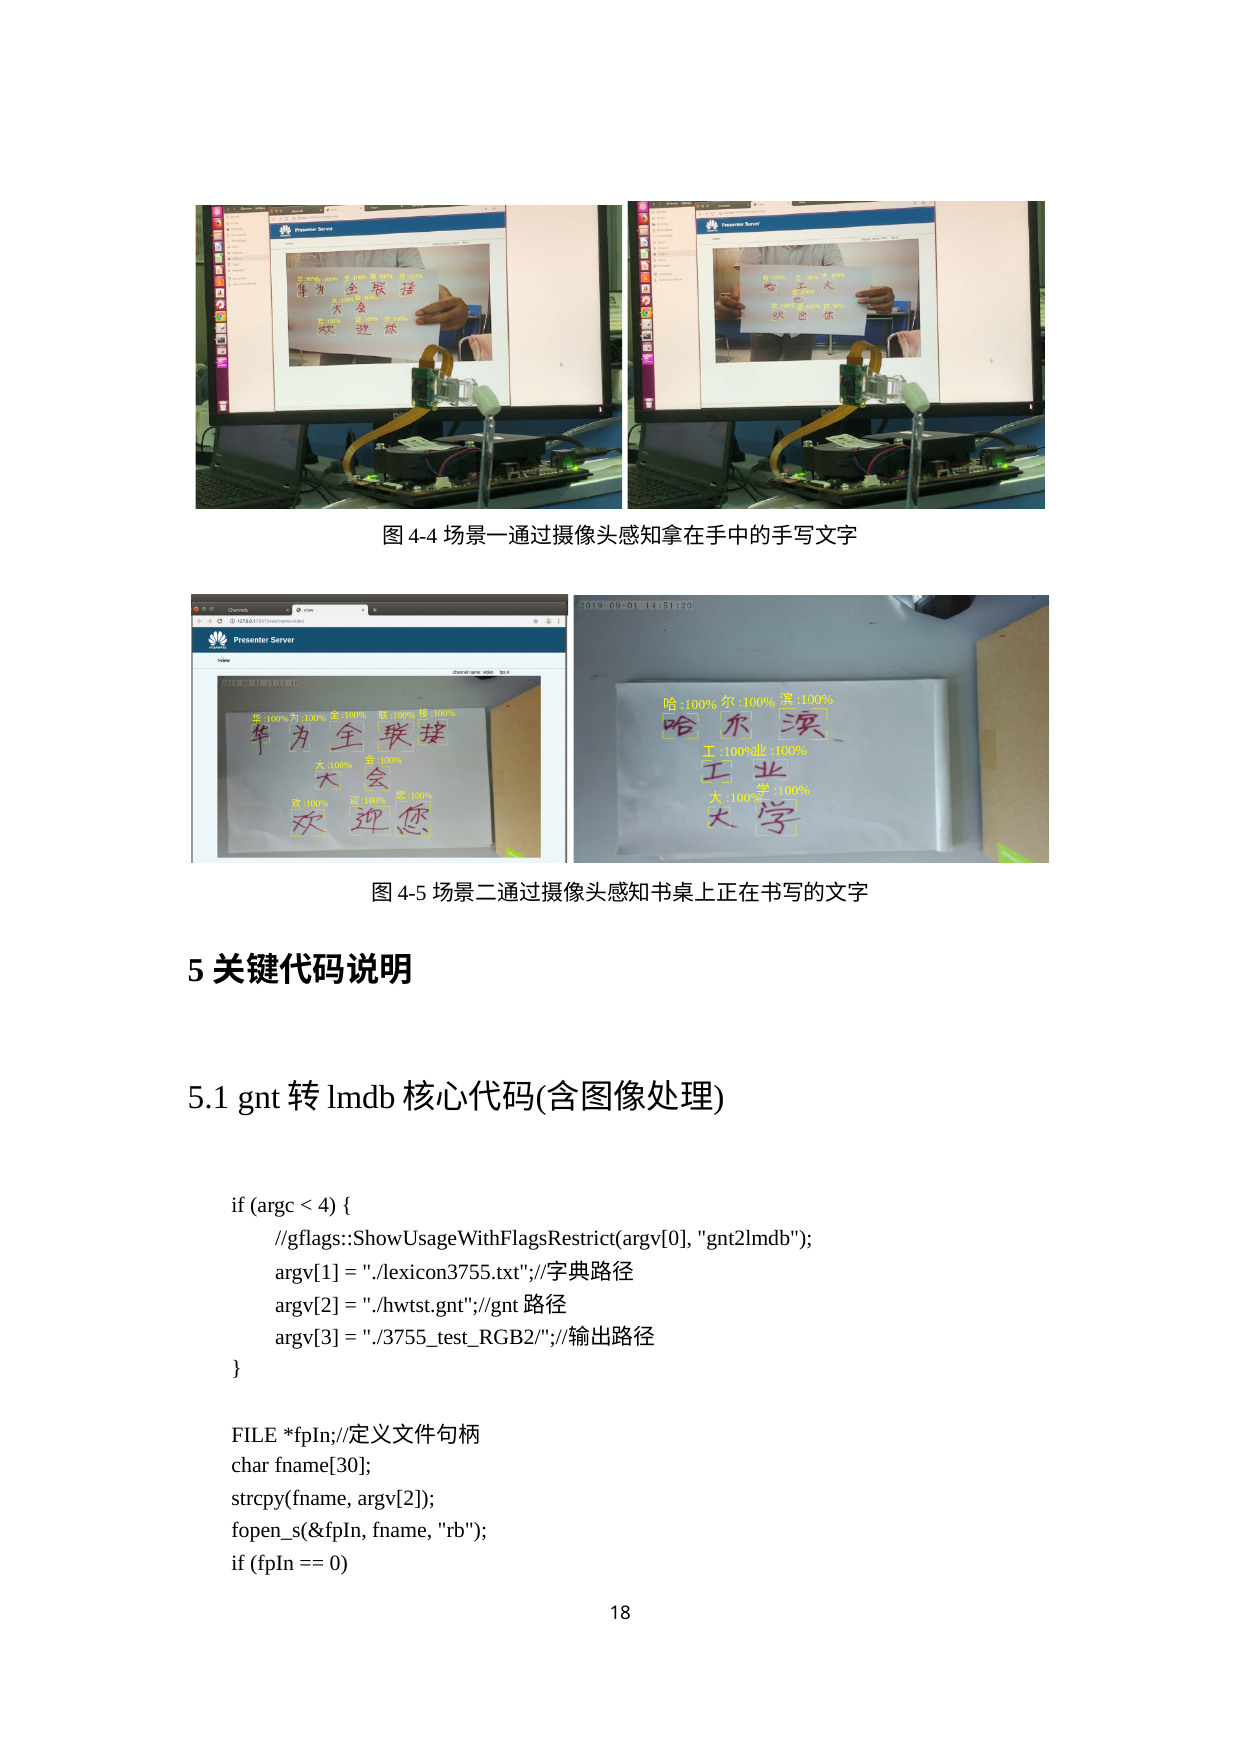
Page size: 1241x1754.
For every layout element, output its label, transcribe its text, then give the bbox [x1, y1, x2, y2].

text argv[1] = "./lexicon3755.txt";//字典路径 [187, 1254, 1053, 1286]
subtitle 5 关键代码说明 [187, 934, 1053, 999]
text 图4-5 场景二通过摄像头感知书桌上正在书写的文字 [187, 875, 1053, 907]
text strcpy(fname, argv[2]); [187, 1481, 1053, 1514]
text char fname[30]; [187, 1449, 1053, 1481]
text fopen_s(&fpIn, fname, "rb"); [187, 1514, 1053, 1546]
text argv[3] = "./3755_test_RGB2/";//输出路径 [187, 1319, 1053, 1351]
picture [573, 595, 1050, 863]
text if (argc < 4) { [187, 1189, 1053, 1221]
subtitle 5.1 gnt转lmdb核心代码(含图像处理) [187, 1062, 1053, 1127]
picture [191, 594, 569, 863]
text } [187, 1351, 1053, 1384]
picture [627, 201, 1045, 509]
picture [195, 205, 623, 509]
text argv[2] = "./hwtst.gnt";//gnt路径 [187, 1286, 1053, 1319]
text //gflags::ShowUsageWithFlagsRestrict(argv[0], "gnt2lmdb"); [187, 1221, 1053, 1254]
text 图4-4 场景一通过摄像头感知拿在手中的手写文字 [187, 517, 1053, 550]
text if (fpIn == 0) [187, 1546, 1053, 1579]
text FILE *fpIn;//定义文件句柄 [187, 1416, 1053, 1449]
